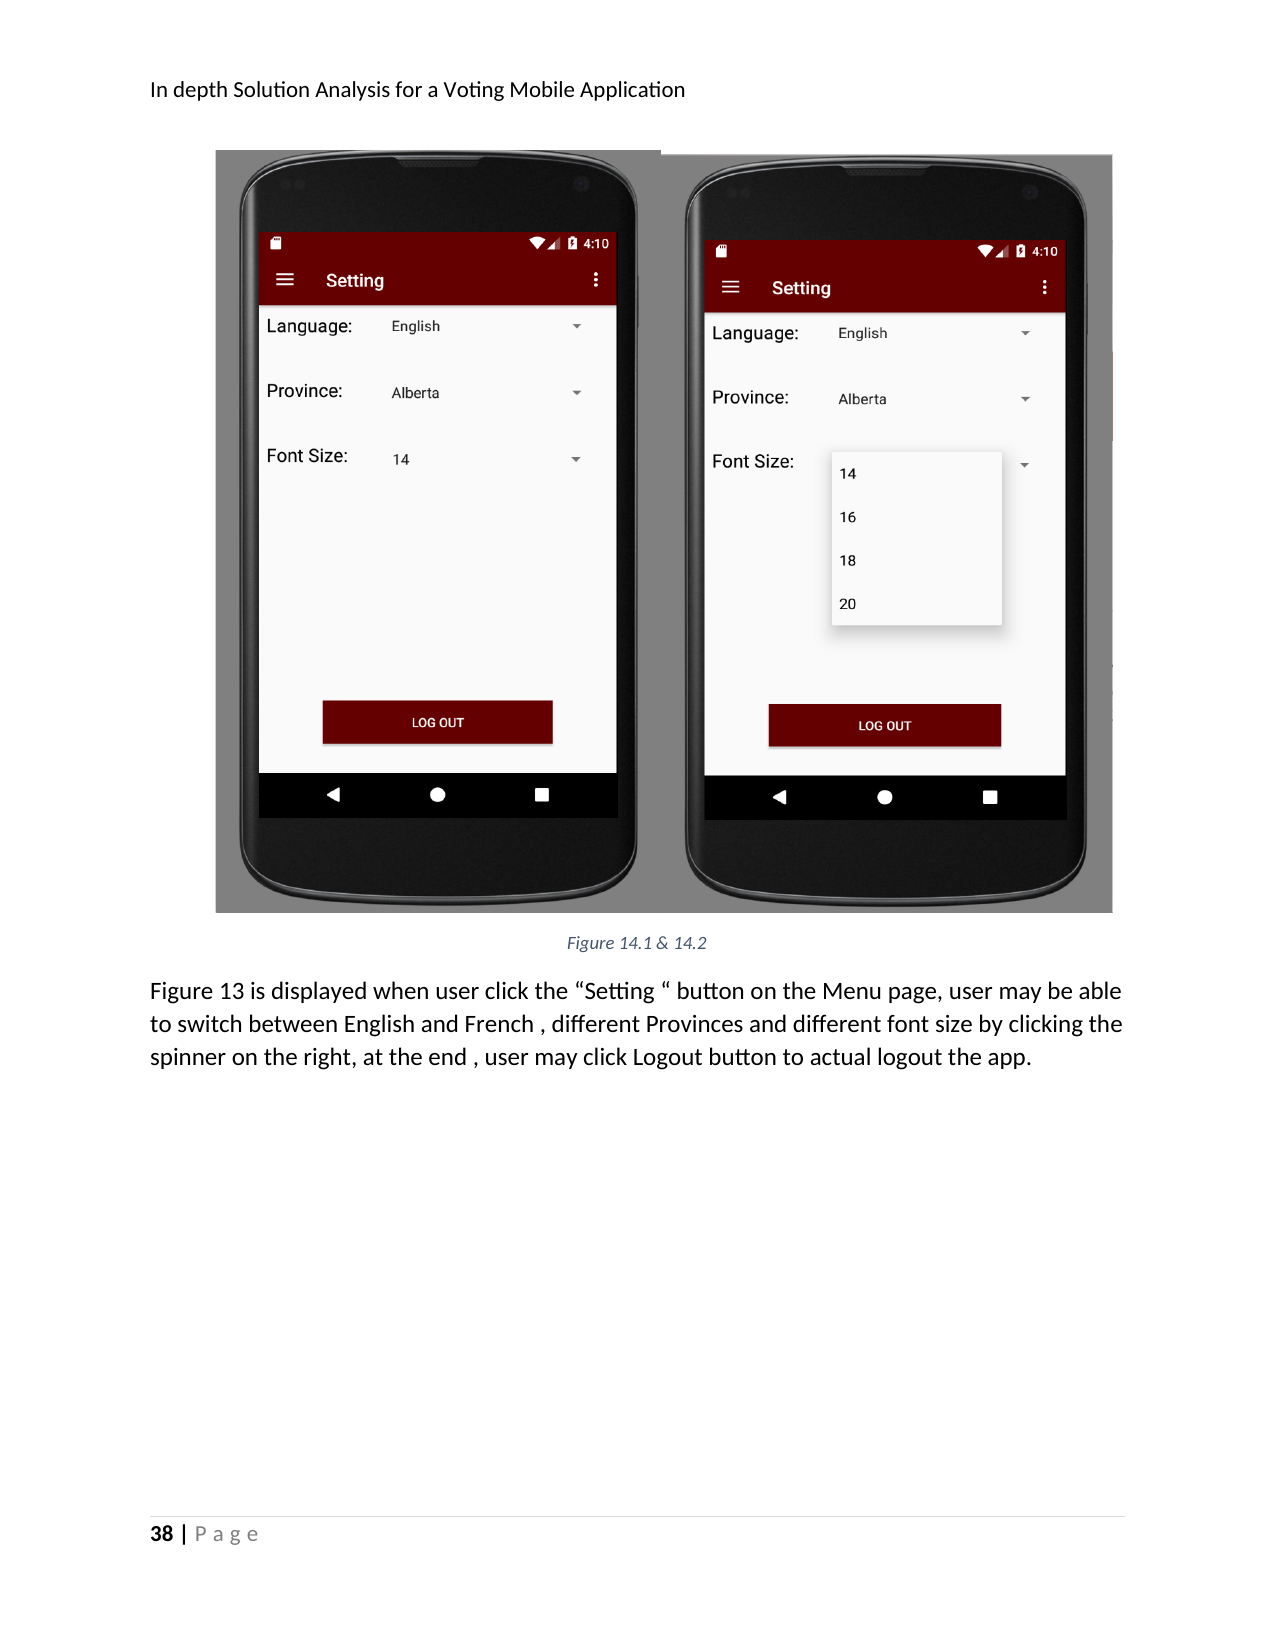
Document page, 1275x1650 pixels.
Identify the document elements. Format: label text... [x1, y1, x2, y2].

text Figure 13 is displayed when user click the “Setting “ button on the Menu page, user may be able to switch between English and French , different Provinces and different font size by clicking the spinner on the right, at the end , user may click Logout button to actual logout the app. [150, 975, 1125, 1071]
picture [215, 150, 1113, 913]
text Figure 14.1 & 14.2 [150, 931, 1125, 954]
